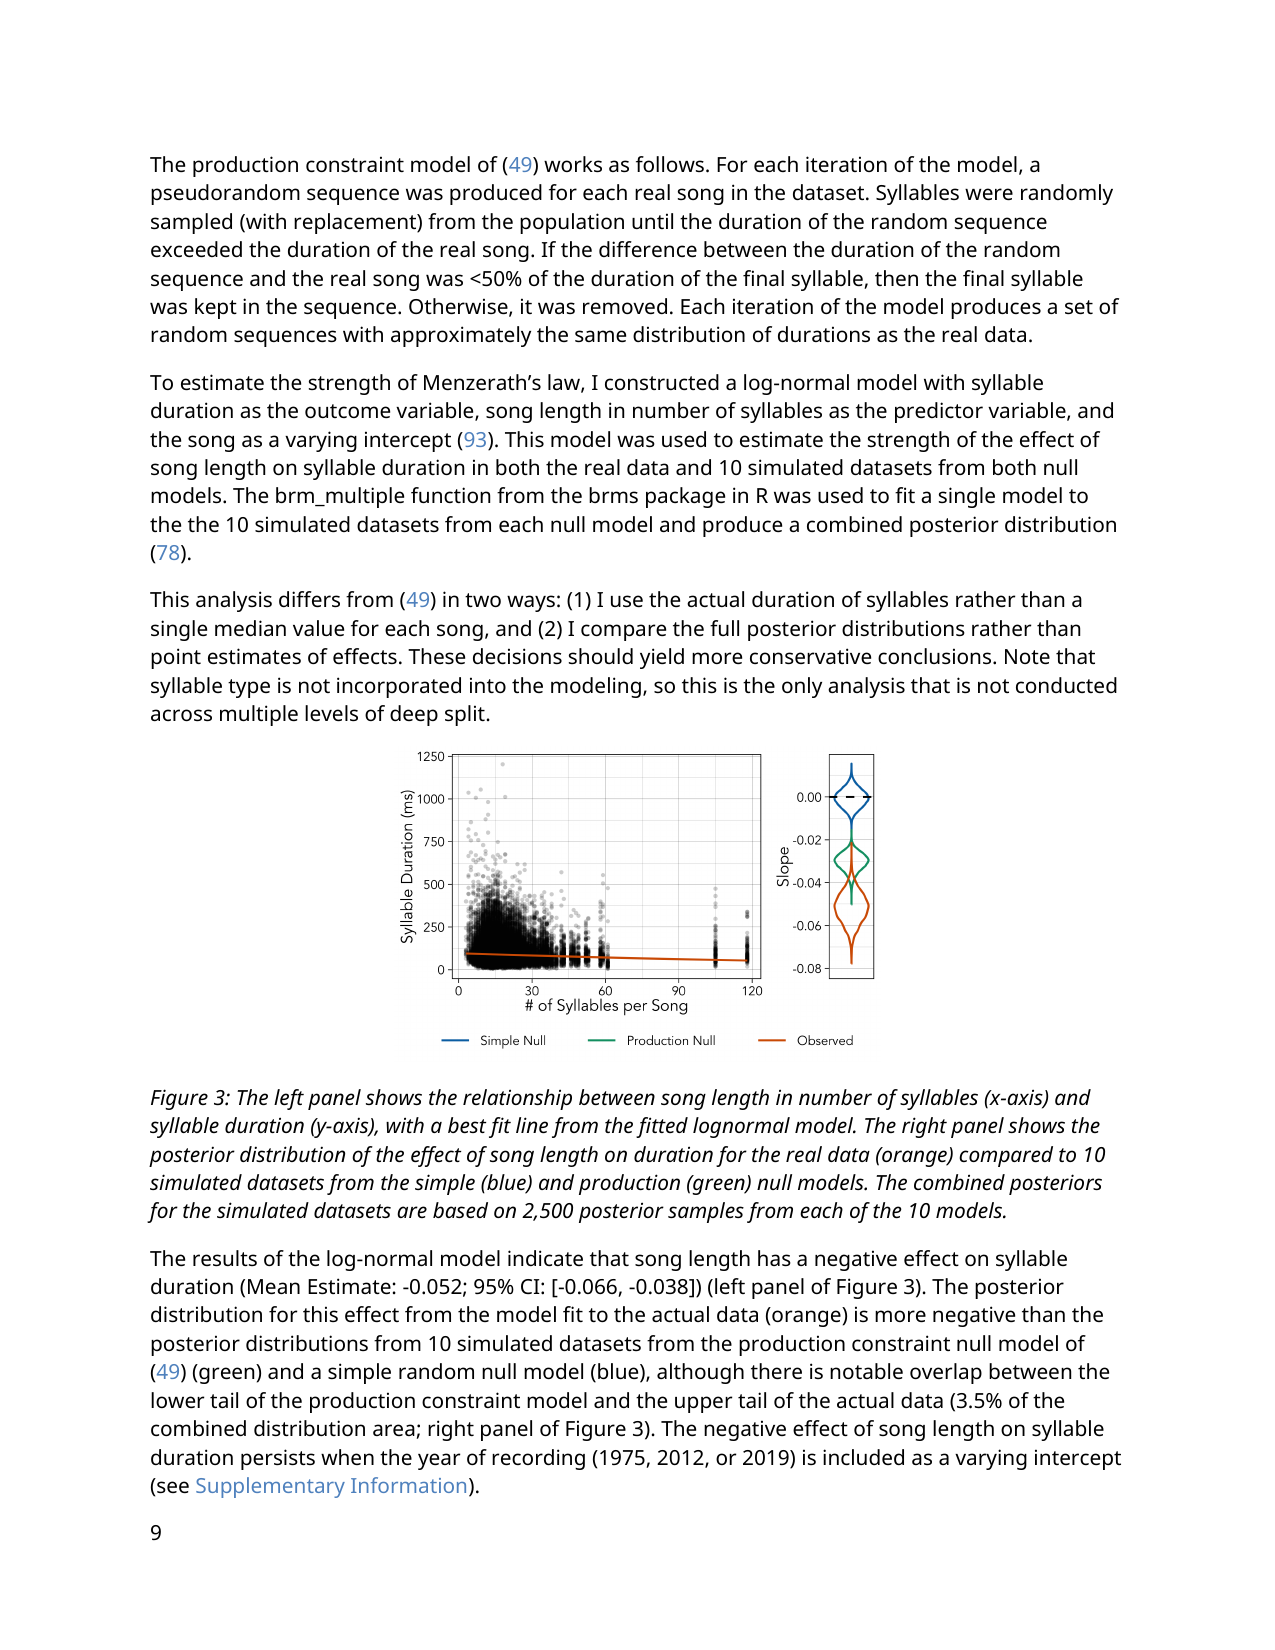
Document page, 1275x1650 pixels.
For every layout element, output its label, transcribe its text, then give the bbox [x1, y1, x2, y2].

text To estimate the strength of Menzerath’s law, I constructed a log-normal model with syllable duration as the outcome variable, song length in number of syllables as the predictor variable, and the song as a varying intercept (93). This model was used to estimate the strength of the effect of song length on syllable duration in both the real data and 10 simulated datasets from both null models. The brm_multiple function from the brms package in R was used to fit a single model to the the 10 simulated datasets from each null model and produce a combined posterior distribution (78). [150, 368, 1125, 567]
picture [393, 746, 882, 1062]
text This analysis differs from (49) in two ways: (1) I use the actual duration of syllables rather than a single median value for each song, and (2) I compare the full posterior distributions rather than point estimates of effects. These decisions should yield more conservative conclusions. Note that syllable type is not incorporated into the modeling, so this is the only analysis that is not conducted across multiple levels of deep split. [150, 586, 1125, 728]
text The production constraint model of (49) works as follows. For each iteration of the model, a pseudorandom sequence was produced for each real song in the dataset. Syllables were randomly sampled (with replacement) from the population until the duration of the random sequence exceeded the duration of the real song. If the difference between the duration of the random sequence and the real song was <50% of the duration of the final syllable, then the final syllable was kept in the sequence. Otherwise, it was removed. Each iteration of the model produces a set of random sequences with approximately the same distribution of durations as the real data. [150, 150, 1125, 349]
text Figure 3: The left panel shows the relationship between song length in number of syllables (x-axis) and syllable duration (y-axis), with a best fit line from the fitted lognormal model. The right panel shows the posterior distribution of the effect of song length on duration for the real data (orange) compared to 10 simulated datasets from the simple (blue) and production (green) null models. The combined posteriors for the simulated datasets are based on 2,500 posterior samples from each of the 10 models. [150, 1083, 1125, 1225]
text The results of the log-normal model indicate that song length has a negative effect on syllable duration (Mean Estimate: -0.052; 95% CI: [-0.066, -0.038]) (left panel of Figure 3). The posterior distribution for this effect from the model fit to the actual data (orange) is more negative than the posterior distributions from 10 simulated datasets from the production constraint null model of (49) (green) and a simple random null model (blue), although there is notable overlap between the lower tail of the production constraint model and the upper tail of the actual data (3.5% of the combined distribution area; right panel of Figure 3). The negative effect of song length on syllable duration persists when the year of recording (1975, 2012, or 2019) is included as a varying intercept (see Supplementary Information). [150, 1244, 1125, 1500]
